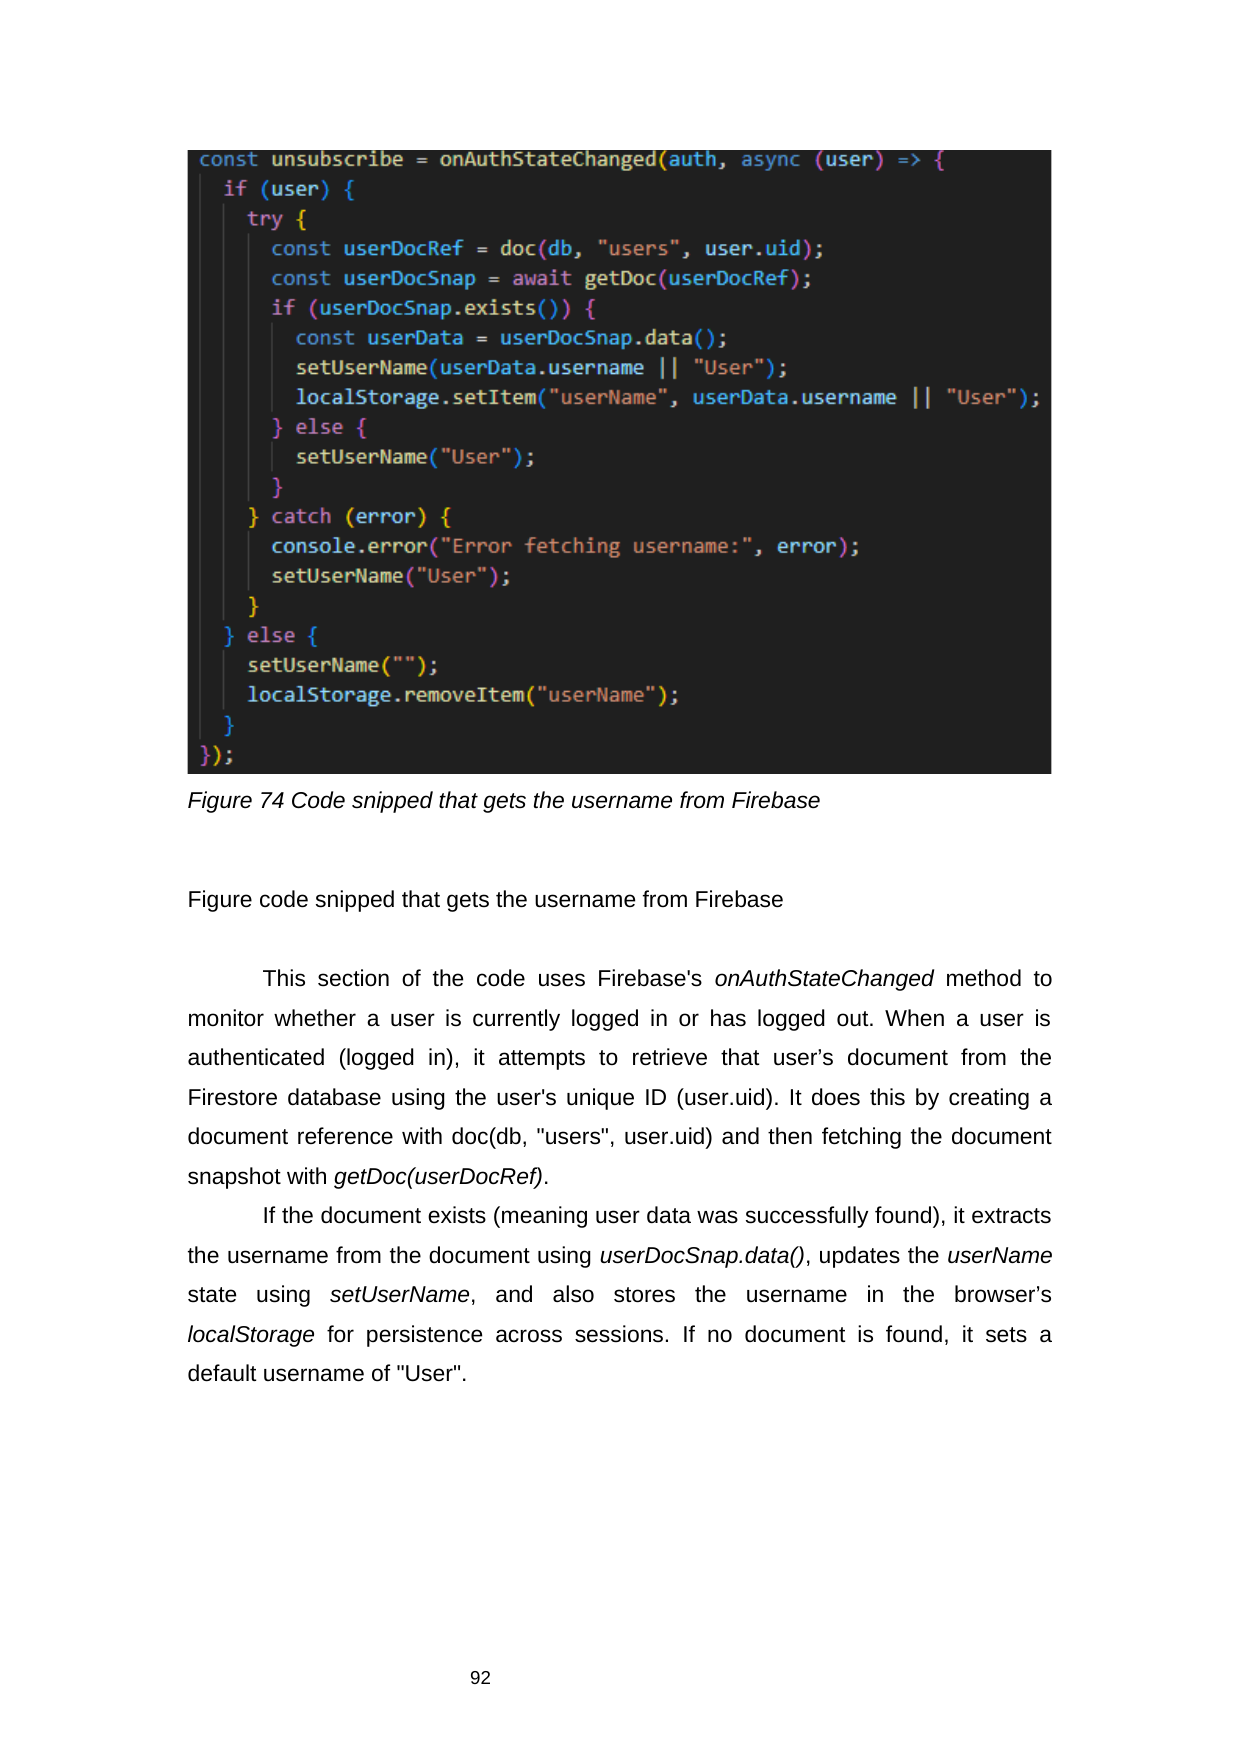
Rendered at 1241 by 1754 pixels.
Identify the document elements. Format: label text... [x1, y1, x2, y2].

text This section of the code uses Firebase's onAuthStateChanged method to monitor whether a user is currently logged in or has logged out. When a user is authenticated (logged in), it attempts to retrieve that user’s document from the Firestore database using the user's unique ID (user.uid). It does this by creating a document reference with doc(db, "users", user.uid) and then fetching the document snapshot with getDoc(userDocRef). [187, 926, 1053, 1189]
text Figure 74 Code snipped that gets the username from Firebase [187, 787, 1053, 813]
text Figure code snipped that gets the username from Firebase [187, 847, 1053, 913]
picture [187, 150, 1052, 774]
text If the document exists (meaning user data was successfully found), it extracts the username from the document using userDocSnap.data(), updates the userName state using setUserName, and also stores the username in the browser’s localStorage for persistence across sessions. If no document is found, it sets a default username of "User". [187, 1202, 1053, 1386]
